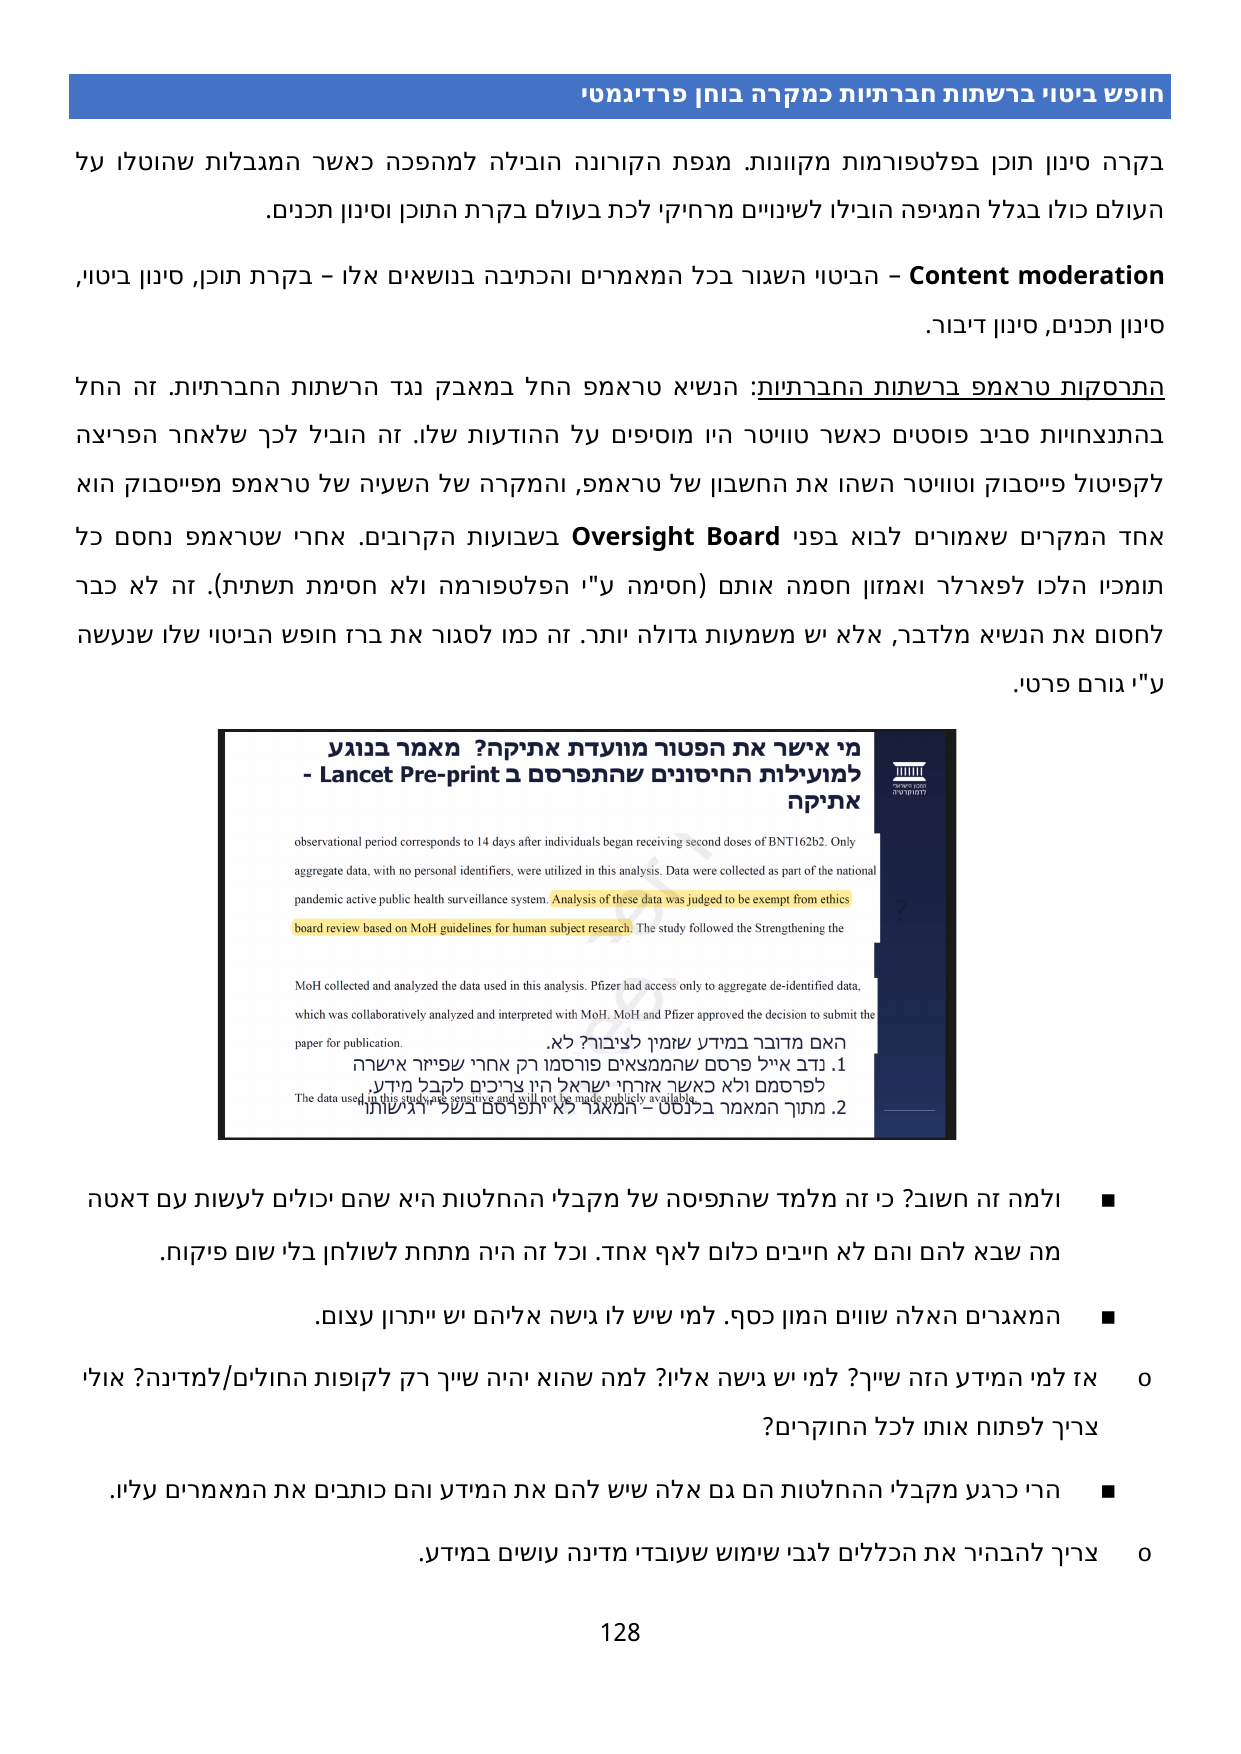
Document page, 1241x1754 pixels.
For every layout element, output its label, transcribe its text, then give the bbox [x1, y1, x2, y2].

list ולמה זה חשוב? כי זה מלמד שהתפיסה של מקבלי ההחלטות היא שהם יכולים לעשות עם דאטה מה שבא להם והם לא חייבים כלום לאף אחד. וכל זה היה מתחת לשולחן בלי שום פיקוח. [75, 1171, 1099, 1271]
list המאגרים האלה שווים המון כסף. למי שיש לו גישה אליהם יש ייתרון עצום. [75, 1287, 1099, 1338]
list צריך להבהיר את הכללים לגבי שימוש שעובדי מדינה עושים במידע. [75, 1539, 1137, 1571]
list אז למי המידע הזה שייך? למי יש גישה אליו? למה שהוא יהיה שייך רק לקופות החולים/למדינה? אולי צריך לפתוח אותו לכל החוקרים? [75, 1364, 1137, 1446]
list הרי כרגע מקבלי ההחלטות הם גם אלה שיש להם את המידע והם כותבים את המאמרים עליו. [75, 1462, 1099, 1513]
picture [217, 729, 957, 1140]
